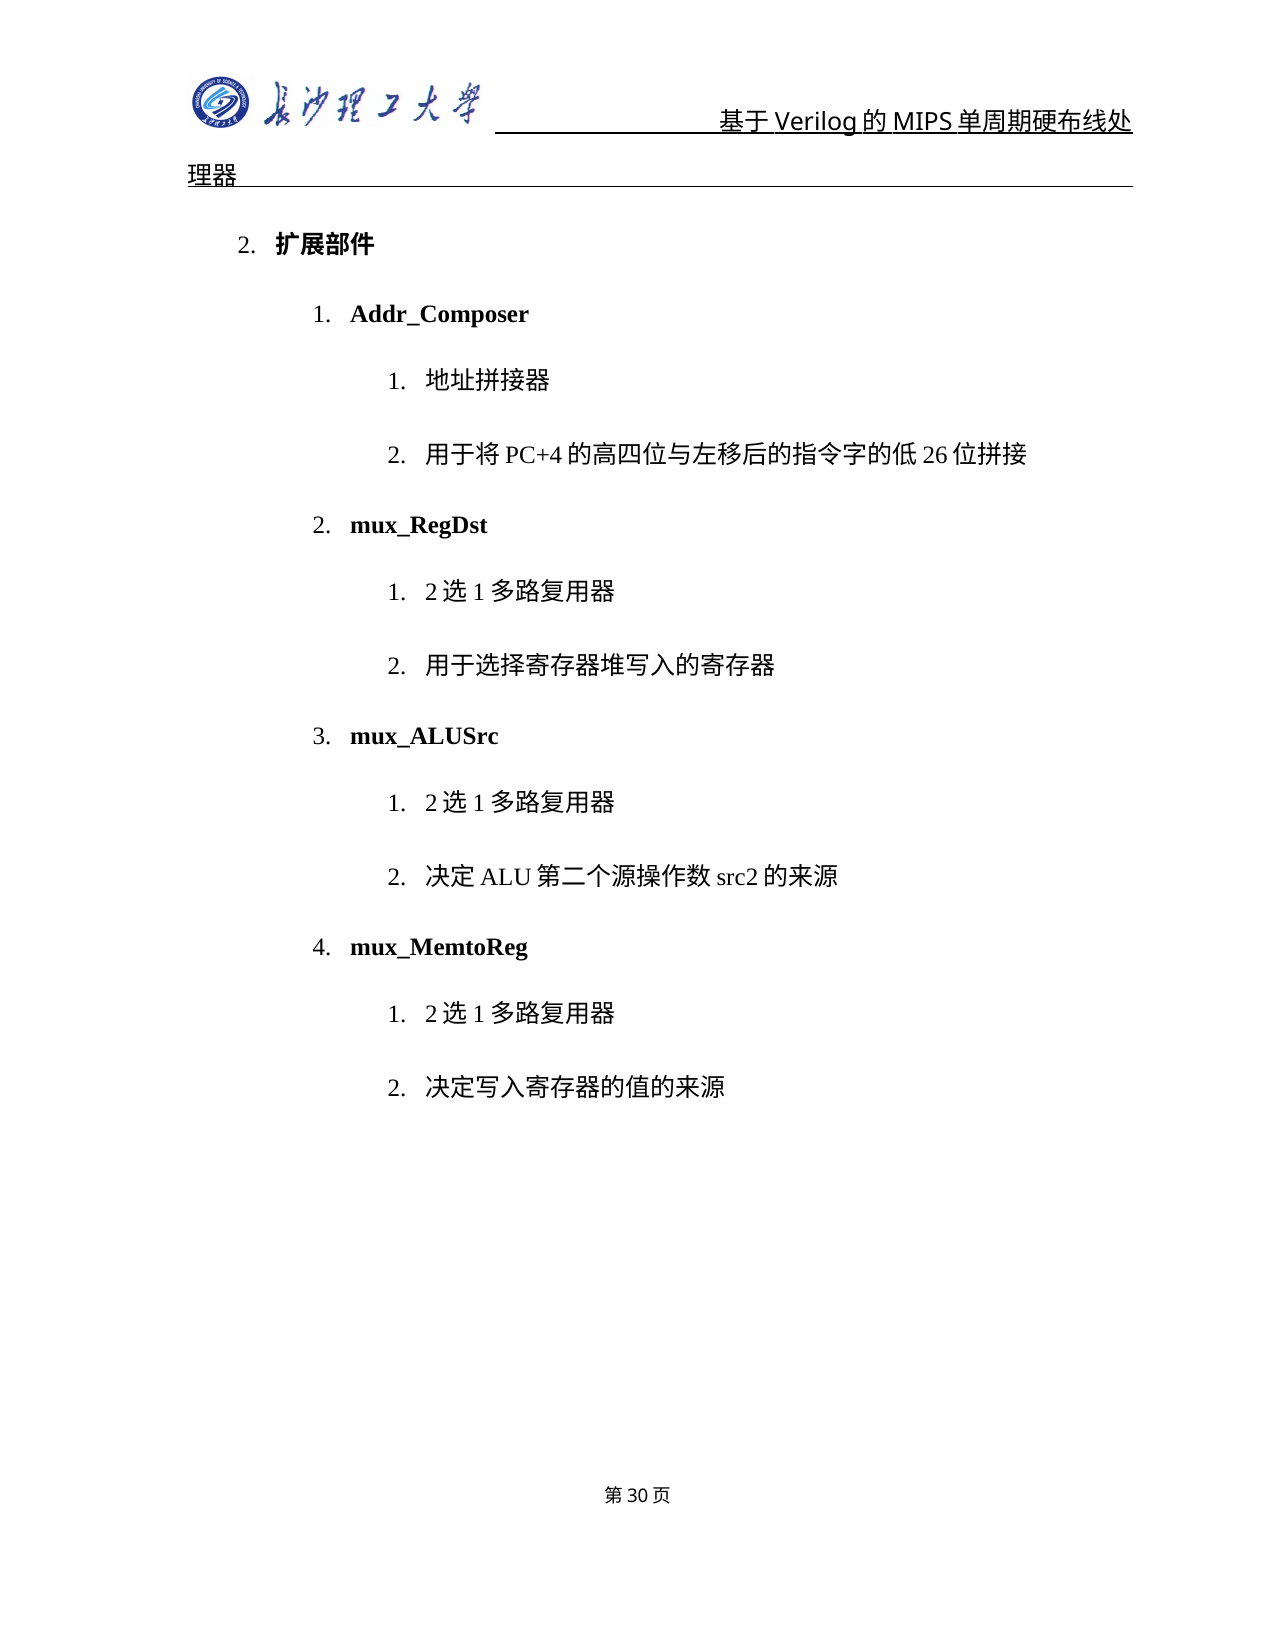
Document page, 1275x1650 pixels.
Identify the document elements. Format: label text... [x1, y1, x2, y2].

list 决定ALU第二个源操作数src2的来源 [387, 857, 1087, 893]
list mux_RegDst [312, 510, 1087, 538]
list 扩展部件 [237, 227, 1087, 261]
list 2选1多路复用器 [387, 996, 1087, 1030]
list 用于将PC+4的高四位与左移后的指令字的低26位拼接 [387, 434, 1087, 471]
list 2选1多路复用器 [387, 785, 1087, 819]
list 地址拼接器 [387, 363, 1087, 397]
list mux_ALUSrc [312, 721, 1087, 749]
list 决定写入寄存器的值的来源 [387, 1068, 1087, 1104]
list 2选1多路复用器 [387, 574, 1087, 608]
list Addr_Composer [312, 299, 1087, 327]
list 用于选择寄存器堆写入的寄存器 [387, 646, 1087, 682]
list mux_MemtoReg [312, 932, 1087, 961]
picture [187, 74, 495, 130]
